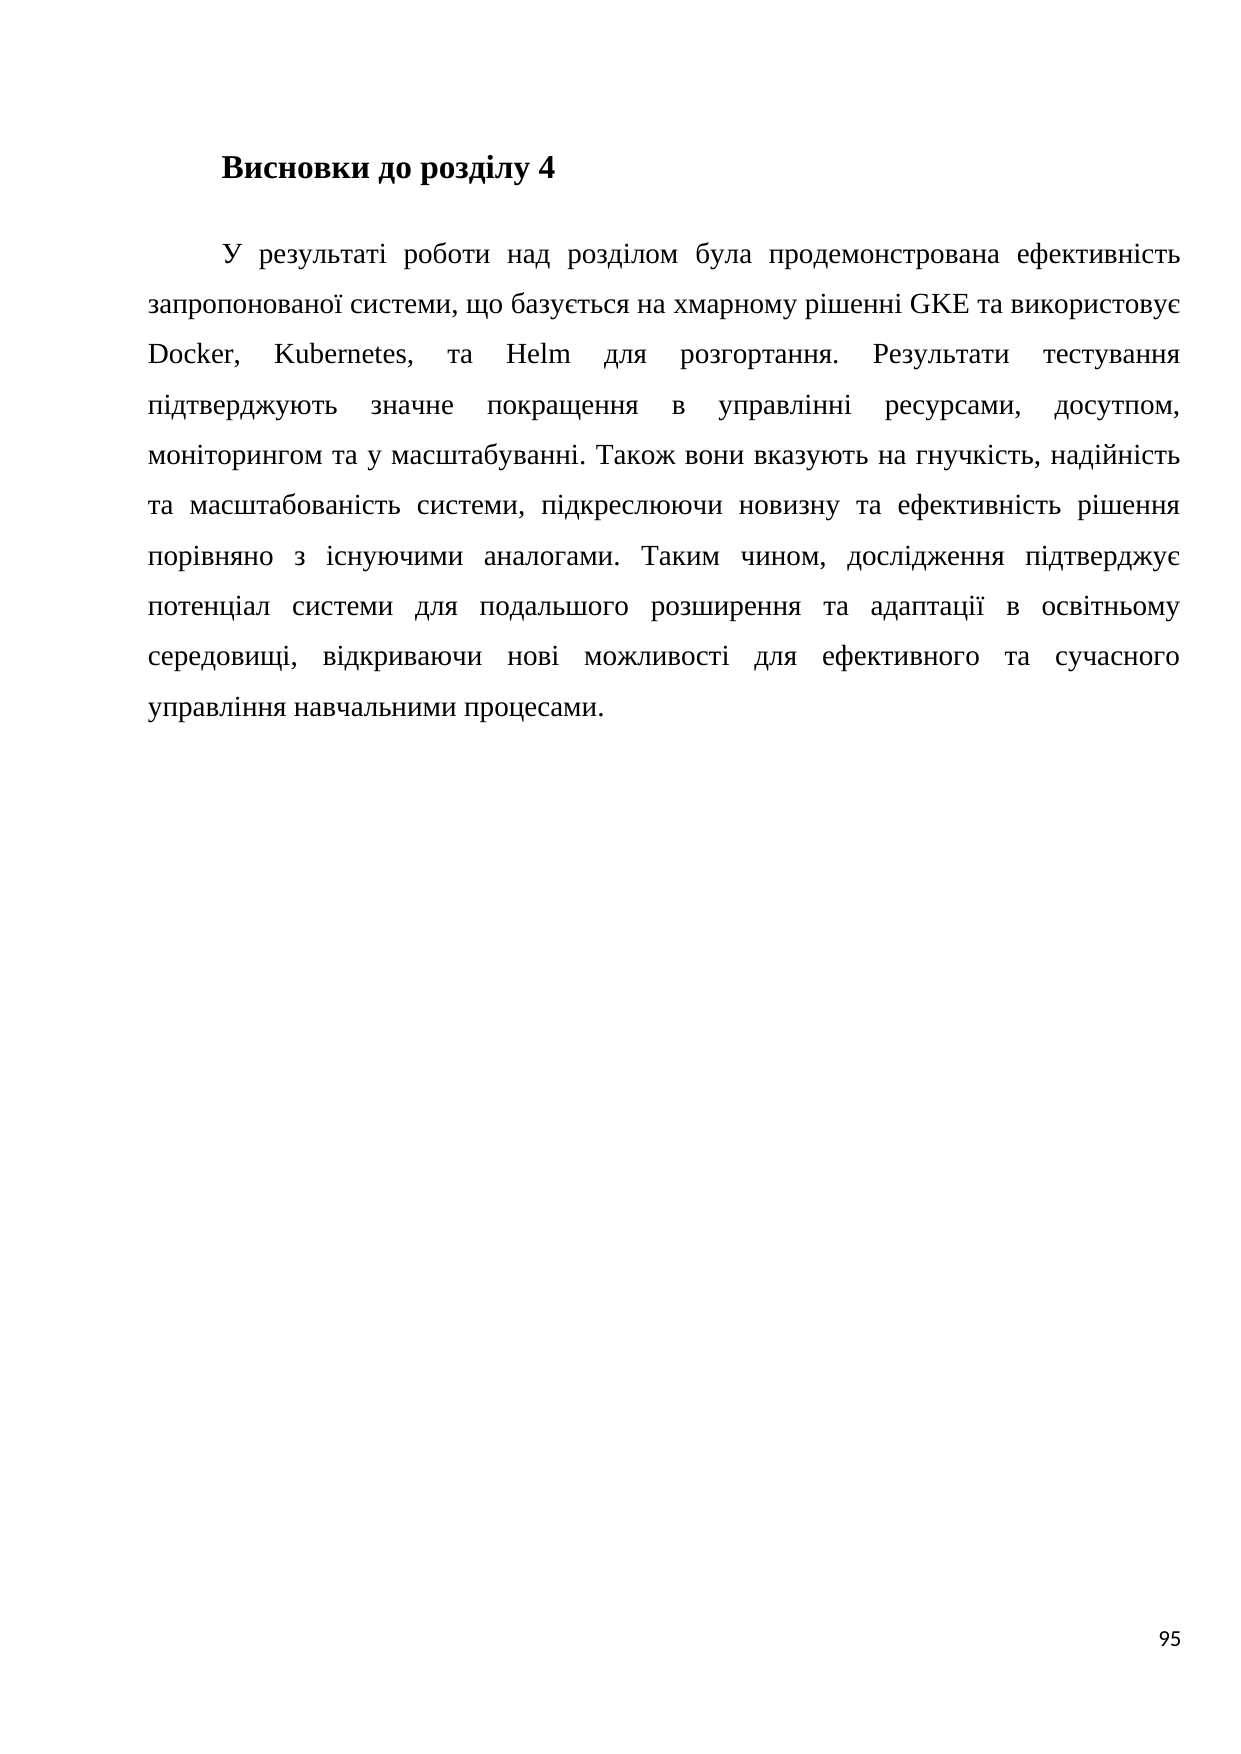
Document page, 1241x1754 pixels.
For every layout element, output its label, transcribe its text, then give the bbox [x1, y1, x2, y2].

subtitle Висновки до розділу 4 [148, 148, 1181, 186]
text У результаті роботи над розділом була продемонстрована ефективність запропонованої системи, що базується на хмарному рішенні GKE та використовує Docker, Kubernetes, та Helm для розгортання. Результати тестування підтверджують значне покращення в управлінні ресурсами, досутпом, моніторингом та у масштабуванні. Також вони вказують на гнучкість, надійність та масштабованість системи, підкреслюючи новизну та ефективність рішення порівняно з існуючими аналогами. Таким чином, дослідження підтверджує потенціал системи для подальшого розширення та адаптації в освітньому середовищі, відкриваючи нові можливості для ефективного та сучасного управління навчальними процесами. [148, 236, 1181, 722]
